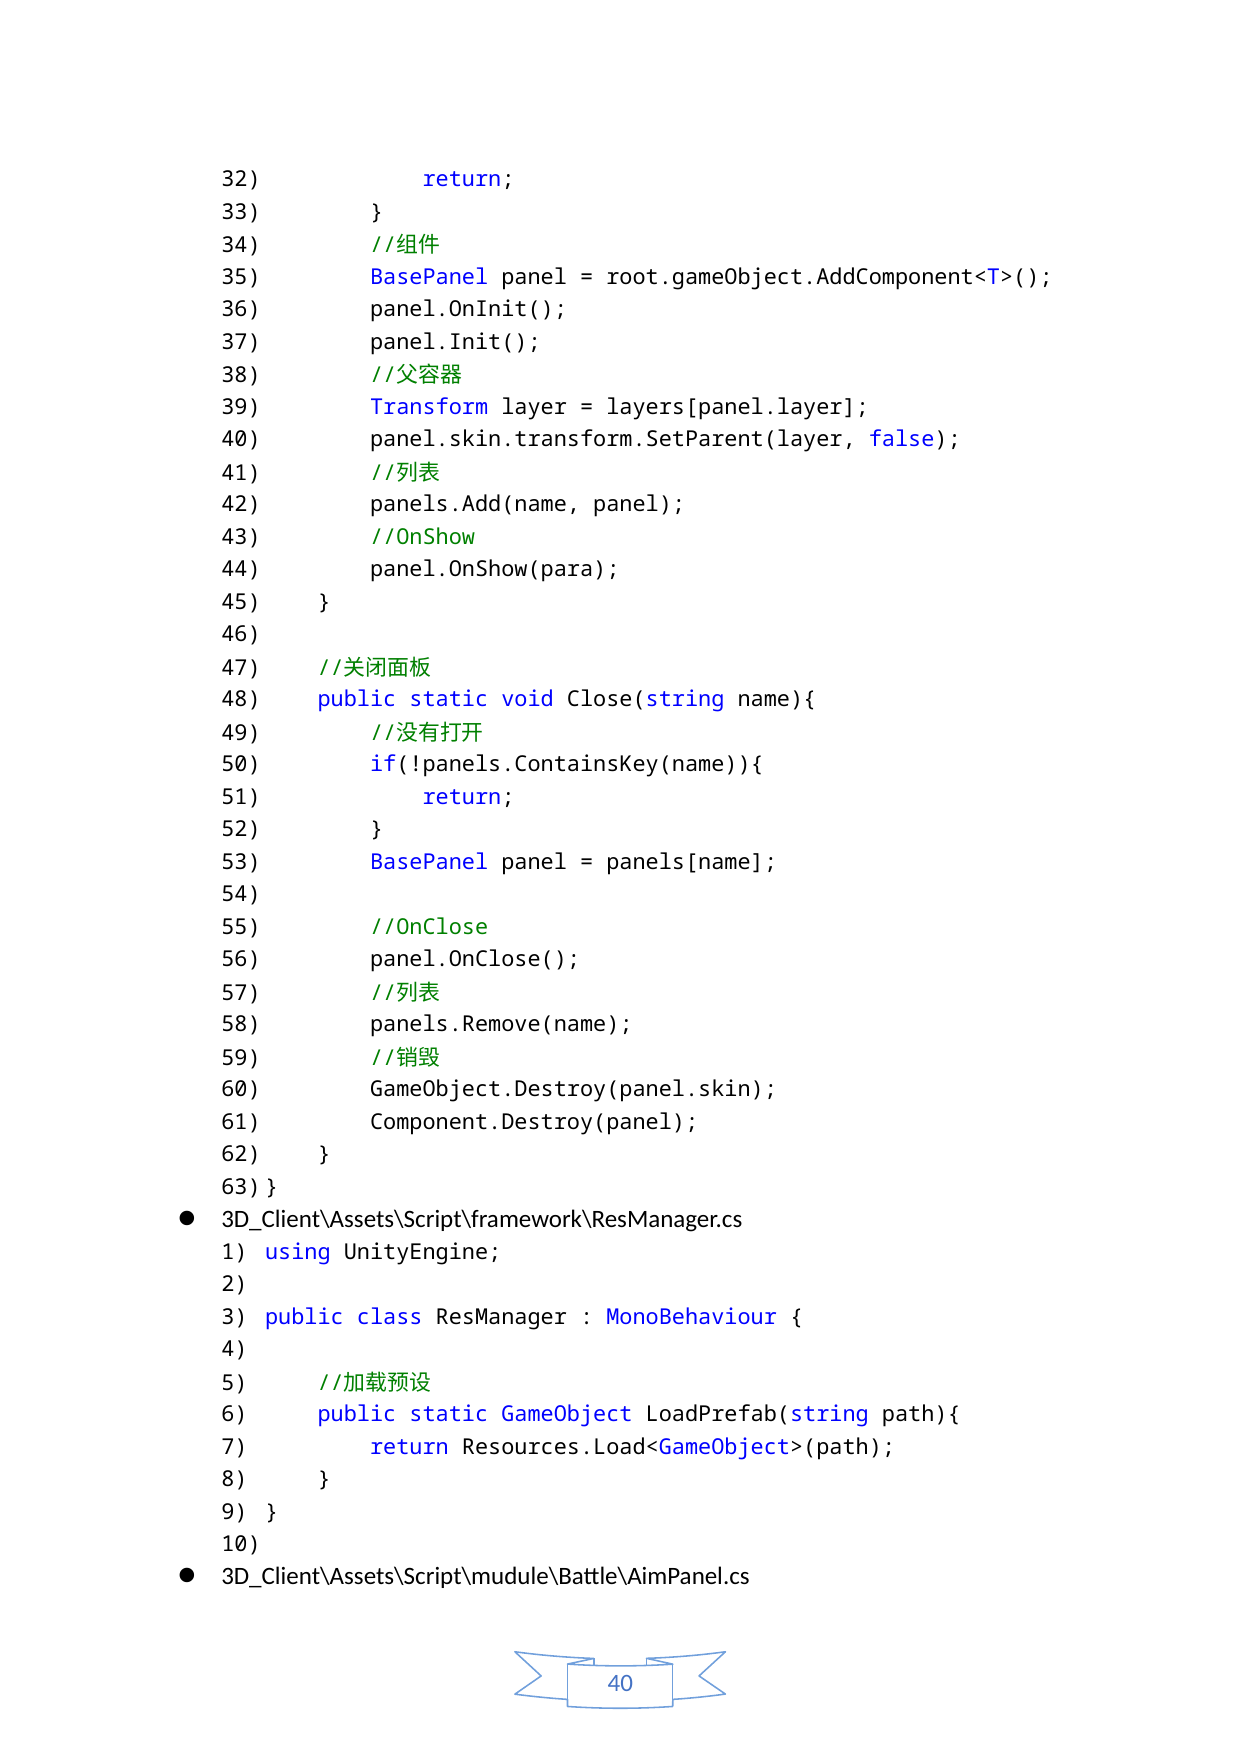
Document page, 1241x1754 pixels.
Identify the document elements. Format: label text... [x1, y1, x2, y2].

list panel.OnClose(); [221, 942, 1063, 974]
list panels.Add(name, panel); [221, 487, 1063, 519]
list //列表 [221, 974, 1063, 1007]
list public class ResManager : MonoBehaviour { [221, 1299, 1063, 1332]
list public static void Close(string name){ [221, 682, 1063, 714]
list } [221, 1137, 1063, 1169]
list //OnShow [221, 519, 1063, 552]
list using UnityEngine; [221, 1234, 1063, 1267]
list //关闭面板 [221, 649, 1063, 682]
list Component.Destroy(panel); [221, 1104, 1063, 1137]
list //组件 [221, 227, 1063, 259]
list return Resources.Load<GameObject>(path); [221, 1429, 1063, 1462]
list return; [221, 162, 1063, 194]
list //父容器 [221, 357, 1063, 389]
list } [221, 1462, 1063, 1494]
list if(!panels.ContainsKey(name)){ [221, 747, 1063, 779]
list panel.Init(); [221, 324, 1063, 357]
list //没有打开 [221, 714, 1063, 747]
list panel.OnShow(para); [221, 552, 1063, 584]
list 3D_Client\Assets\Script\mudule\Battle\AimPanel.cs [177, 1559, 1063, 1592]
list return; [221, 779, 1063, 812]
list } [221, 812, 1063, 844]
list 3D_Client\Assets\Script\framework\ResManager.cs [177, 1202, 1063, 1234]
list panel.OnInit(); [221, 292, 1063, 324]
list BasePanel panel = panels[name]; [221, 844, 1063, 877]
list //OnClose [221, 909, 1063, 942]
list public static GameObject LoadPrefab(string path){ [221, 1397, 1063, 1429]
list panel.skin.transform.SetParent(layer, false); [221, 422, 1063, 454]
list } [221, 1494, 1063, 1527]
list Transform layer = layers[panel.layer]; [221, 389, 1063, 422]
list BasePanel panel = root.gameObject.AddComponent<T>(); [221, 259, 1063, 292]
list //列表 [221, 454, 1063, 487]
list //销毁 [221, 1039, 1063, 1072]
list } [221, 584, 1063, 617]
list //加载预设 [221, 1364, 1063, 1397]
list } [221, 1169, 1063, 1202]
list } [221, 194, 1063, 227]
list GameObject.Destroy(panel.skin); [221, 1072, 1063, 1104]
list panels.Remove(name); [221, 1007, 1063, 1039]
